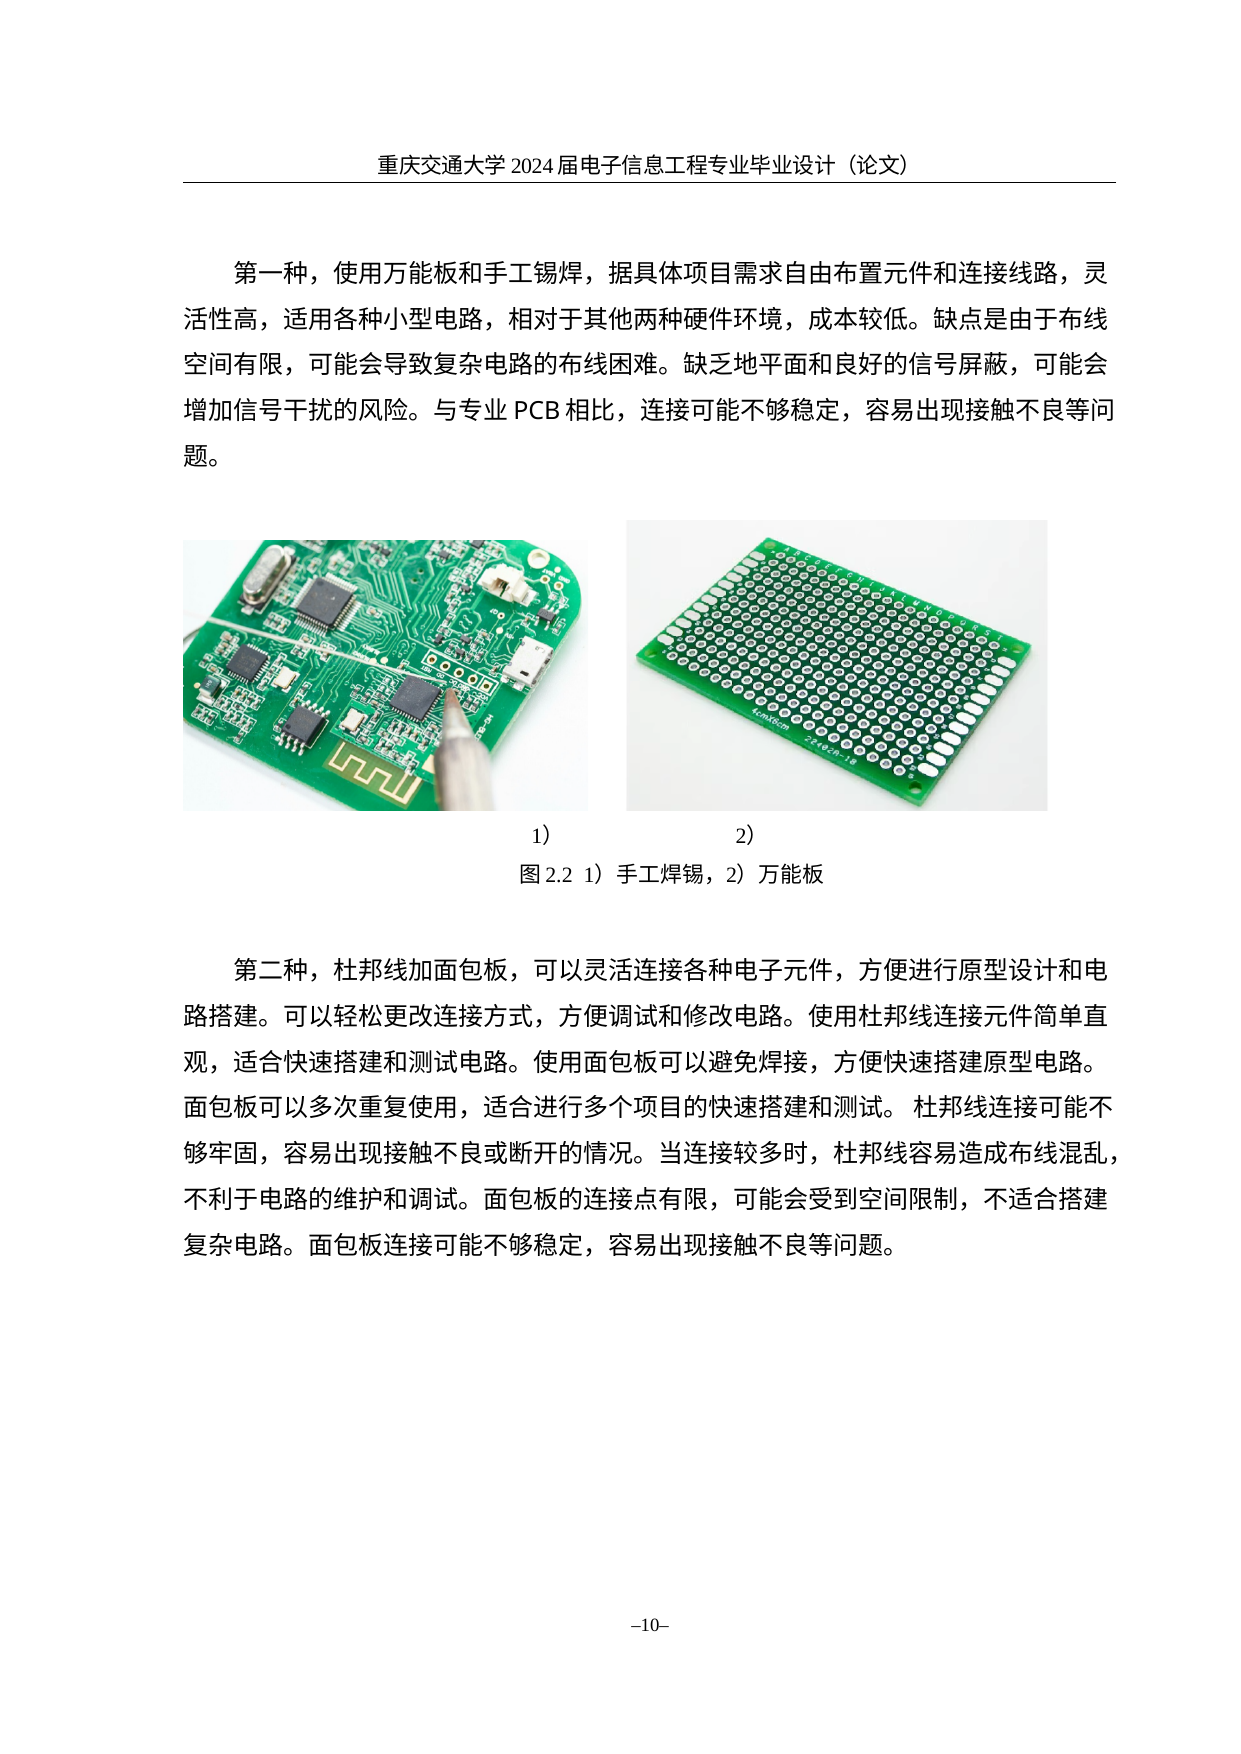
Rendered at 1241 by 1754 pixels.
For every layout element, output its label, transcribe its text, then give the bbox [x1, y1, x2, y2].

picture [183, 540, 589, 811]
picture [625, 520, 1052, 811]
text 第一种，使用万能板和手工锡焊，据具体项目需求自由布置元件和连接线路，灵活性高，适用各种小型电路，相对于其他两种硬件环境，成本较低。缺点是由于布线空间有限，可能会导致复杂电路的布线困难。缺乏地平面和良好的信号屏蔽，可能会增加信号干扰的风险。与专业PCB相比，连接可能不够稳定，容易出现接触不良等问题。 [183, 246, 1116, 475]
text 第二种，杜邦线加面包板，可以灵活连接各种电子元件，方便进行原型设计和电路搭建。可以轻松更改连接方式，方便调试和修改电路。使用杜邦线连接元件简单直观，适合快速搭建和测试电路。使用面包板可以避免焊接，方便快速搭建原型电路。面包板可以多次重复使用，适合进行多个项目的快速搭建和测试。 杜邦线连接可能不够牢固，容易出现接触不良或断开的情况。当连接较多时，杜邦线容易造成布线混乱，不利于电路的维护和调试。面包板的连接点有限，可能会受到空间限制，不适合搭建复杂电路。面包板连接可能不够稳定，容易出现接触不良等问题。 [183, 943, 1116, 1263]
text 图2.2 1）手工焊锡，2）万能板 [183, 857, 1116, 889]
text 1） 2） [183, 818, 1116, 849]
